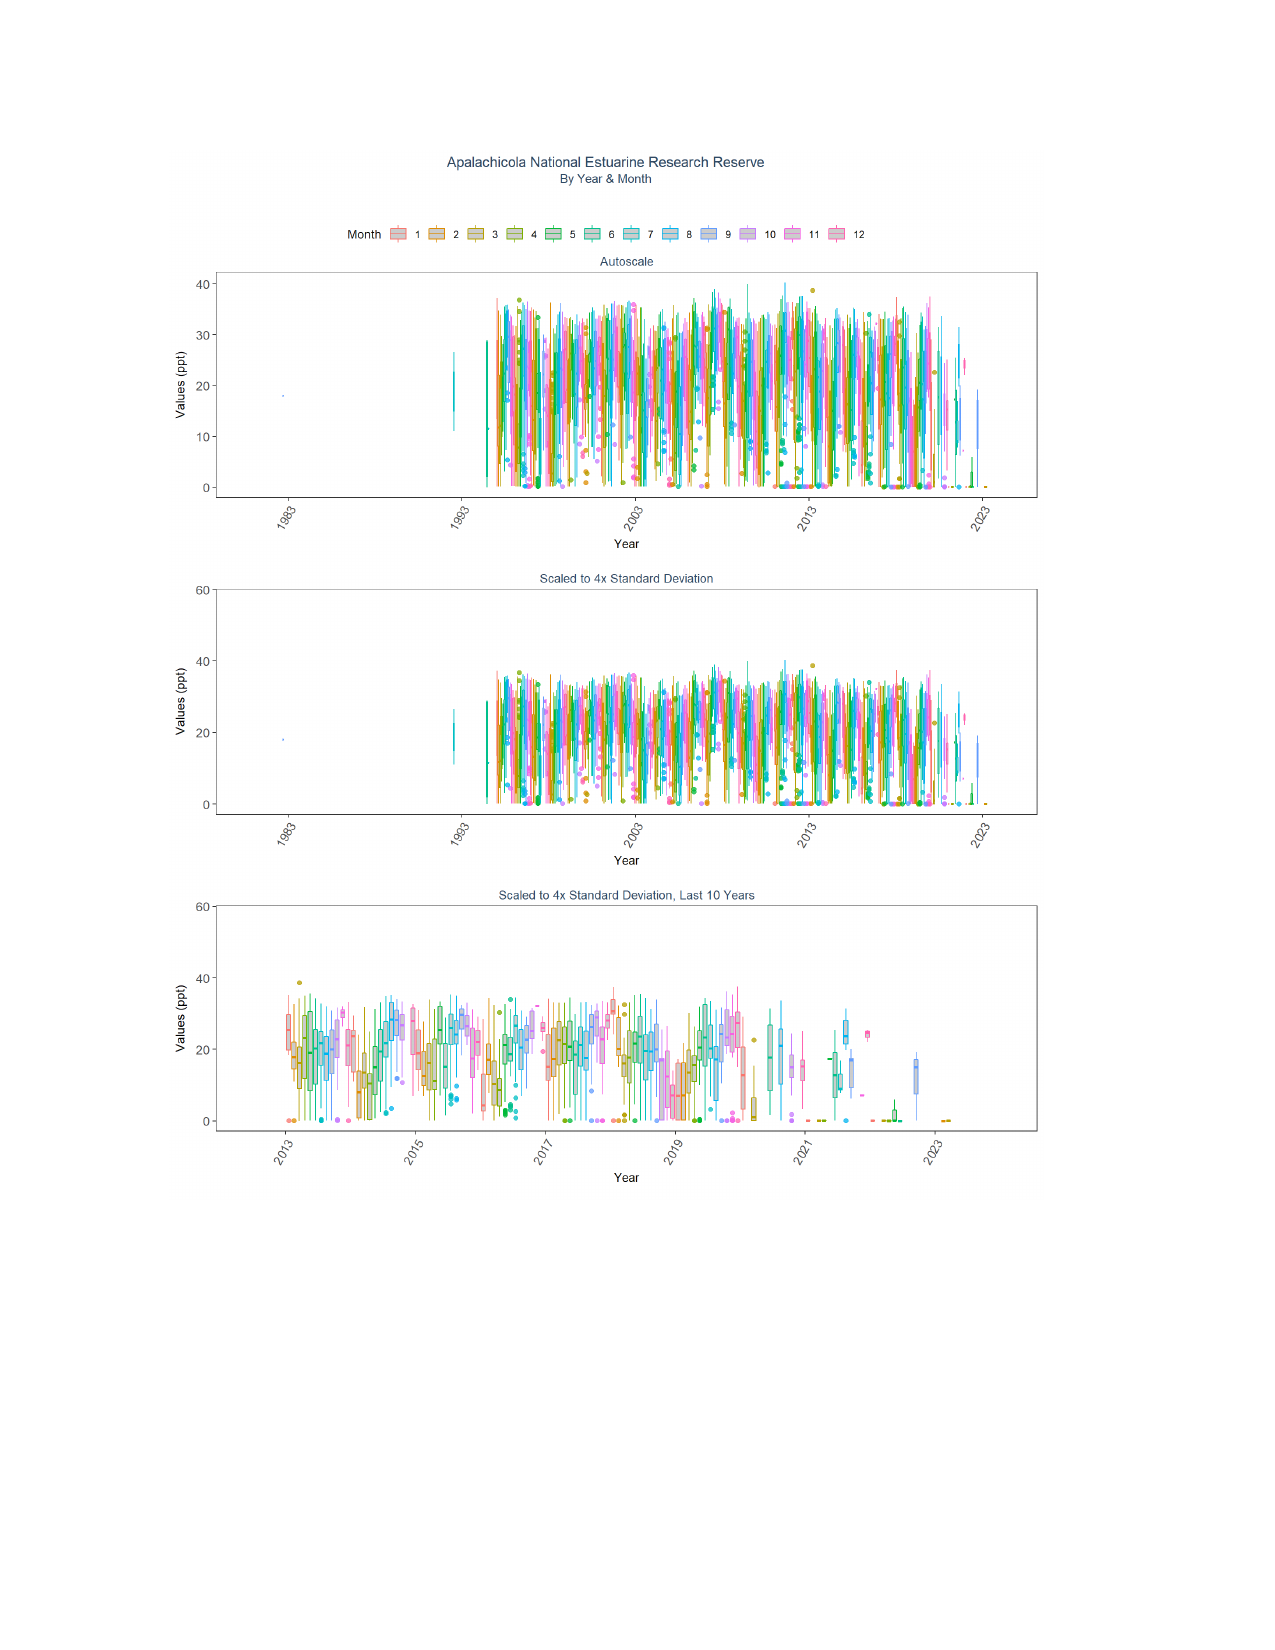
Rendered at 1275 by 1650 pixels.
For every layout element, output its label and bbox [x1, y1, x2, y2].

picture [168, 150, 1044, 1200]
